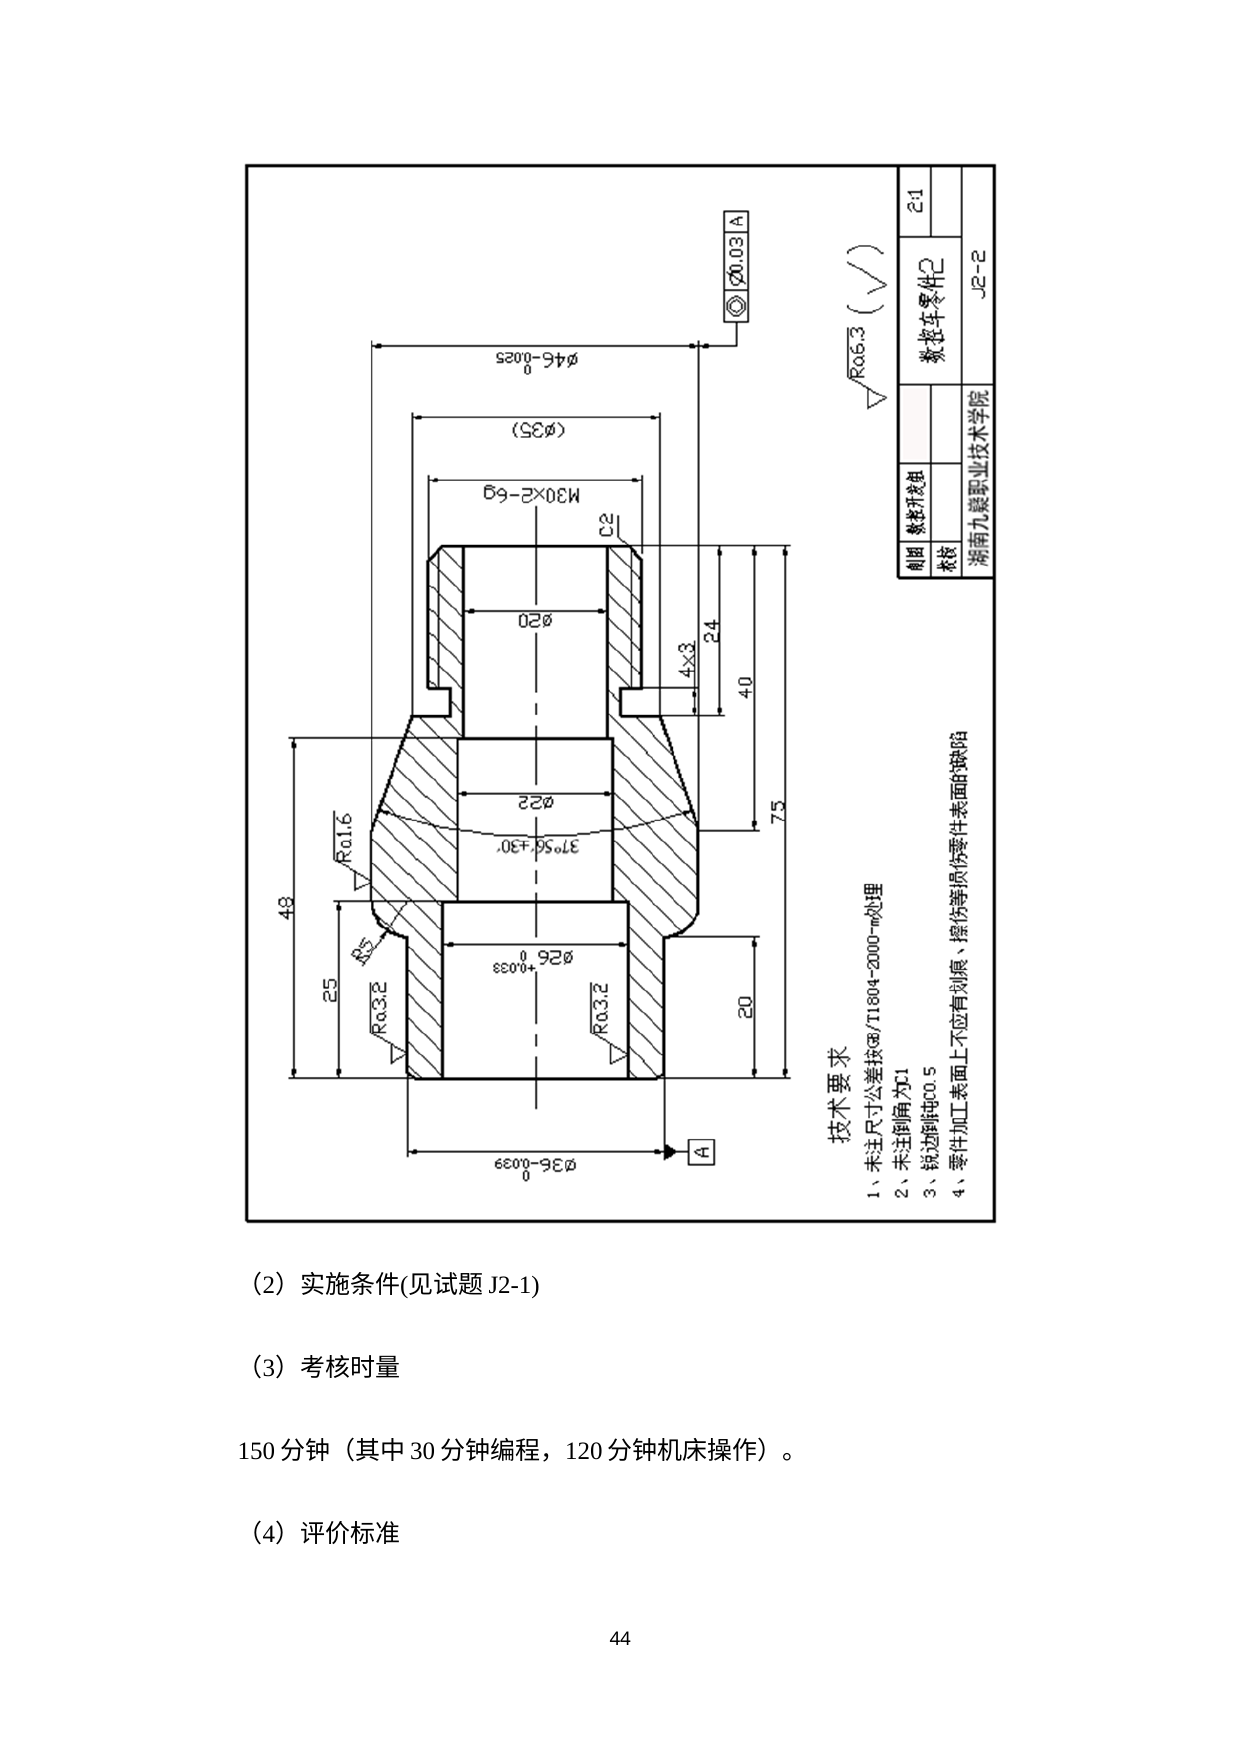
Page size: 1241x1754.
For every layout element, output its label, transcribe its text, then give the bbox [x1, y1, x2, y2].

text （3）考核时量 [187, 1333, 1053, 1398]
text （4）评价标准 [187, 1499, 1053, 1564]
picture [242, 162, 998, 1225]
text （2）实施条件(见试题J2-1) [187, 1250, 1053, 1315]
text 150分钟（其中30分钟编程，120分钟机床操作）。 [187, 1416, 1053, 1481]
